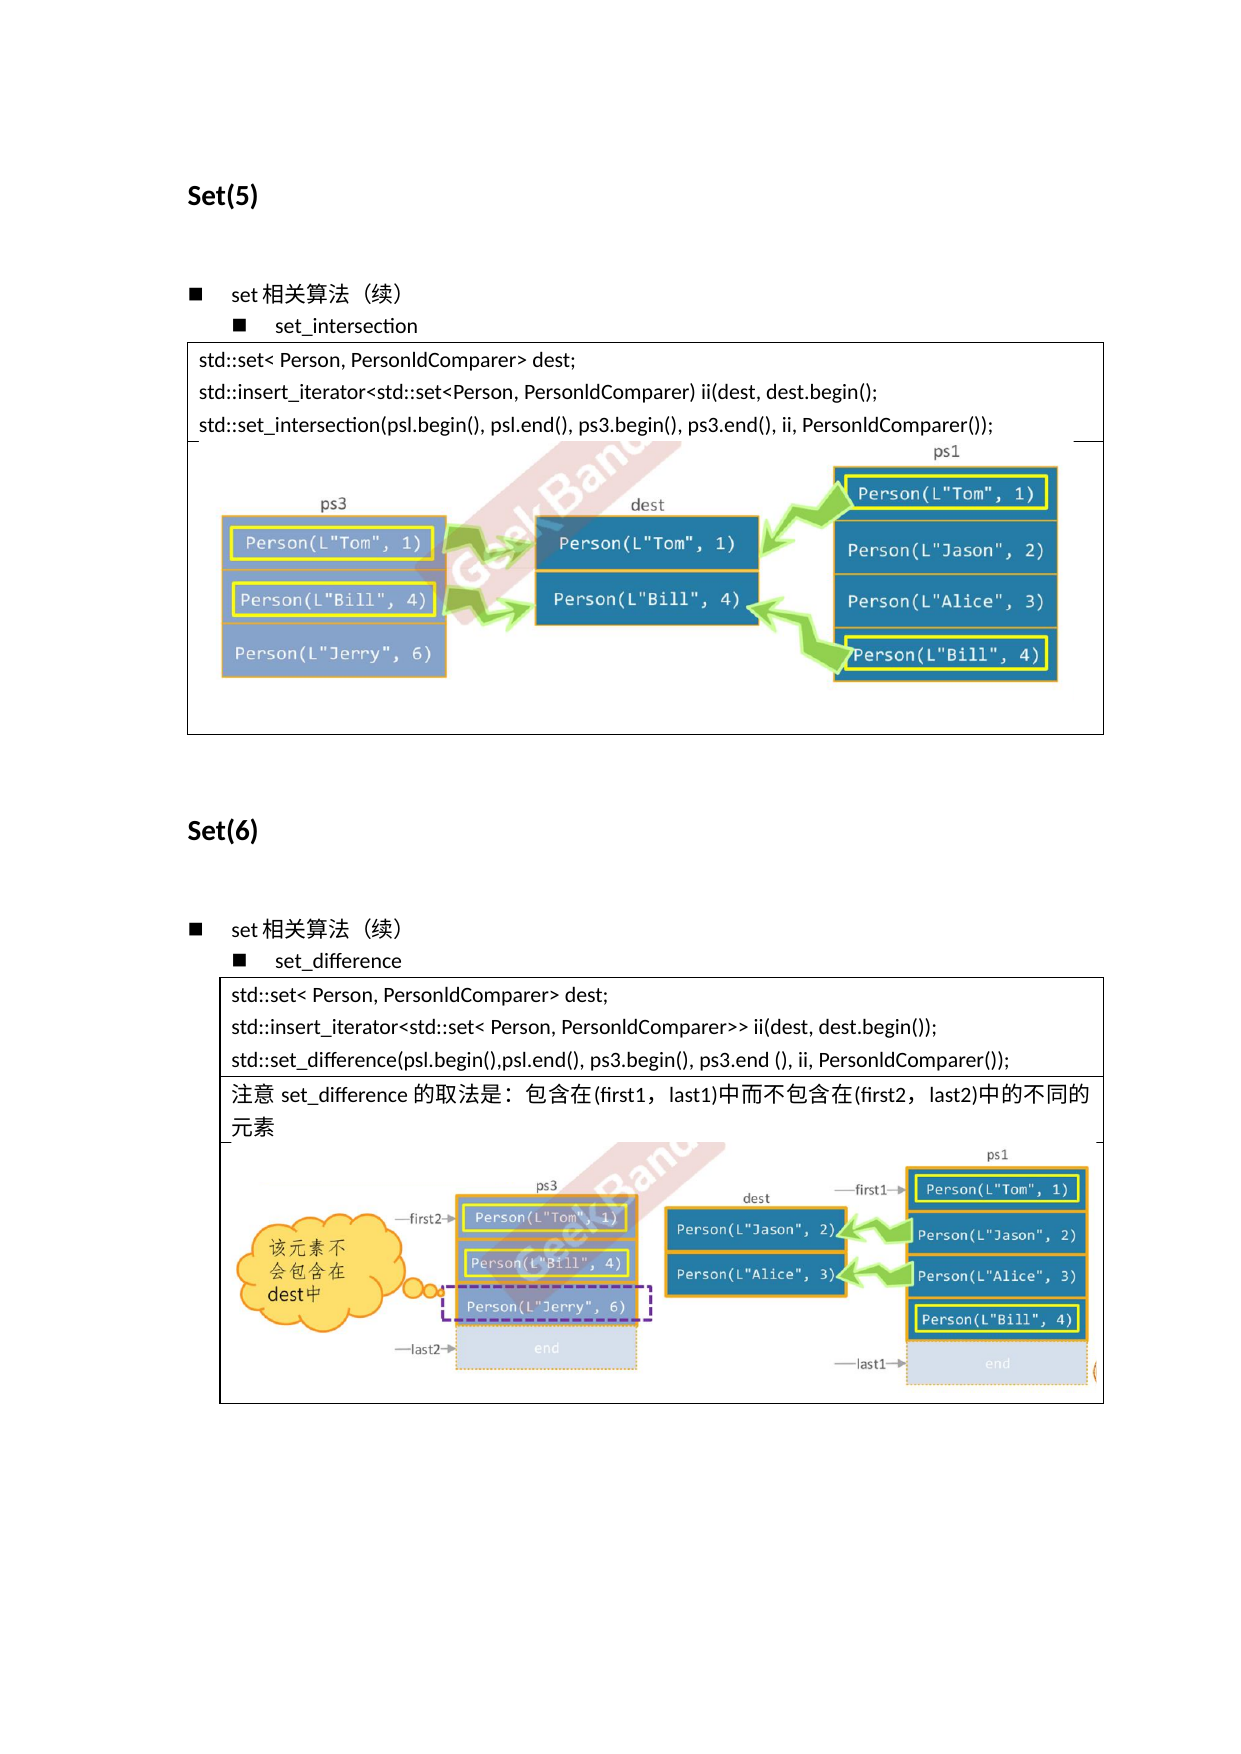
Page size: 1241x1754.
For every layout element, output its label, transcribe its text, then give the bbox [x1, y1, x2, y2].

picture [198, 441, 1074, 704]
list set_difference [231, 944, 1053, 977]
table_cell [221, 1143, 1103, 1403]
list set相关算法（续） [187, 912, 1053, 944]
table_cell 注意set_difference的取法是：包含在(first1，last1)中而不包含在(first2，last2)中的不同的元素 [221, 1077, 1103, 1142]
table_header std::set< Person, PersonldComparer> dest; std::insert_iterator<std::set< Person, PersonldComparer>> ii(dest, dest.begin()); std::set_difference(psl.begin(),psl.end(), ps3.begin(), ps3.end (), ii, PersonldComparer()); [221, 978, 1103, 1076]
subtitle Set(5) [187, 162, 1053, 227]
table_header std::set< Person, PersonldComparer> dest; std::insert_iterator<std::set<Person, PersonldComparer) ii(dest, dest.begin(); std::set_intersection(psl.begin(), psl.end(), ps3.begin(), ps3.end(), ii, PersonldComparer()); [188, 343, 1103, 441]
table_cell [188, 442, 1103, 734]
list set相关算法（续） [187, 277, 1053, 309]
subtitle Set(6) [187, 797, 1053, 862]
picture [231, 1142, 1097, 1393]
list set_intersection [231, 309, 1053, 342]
